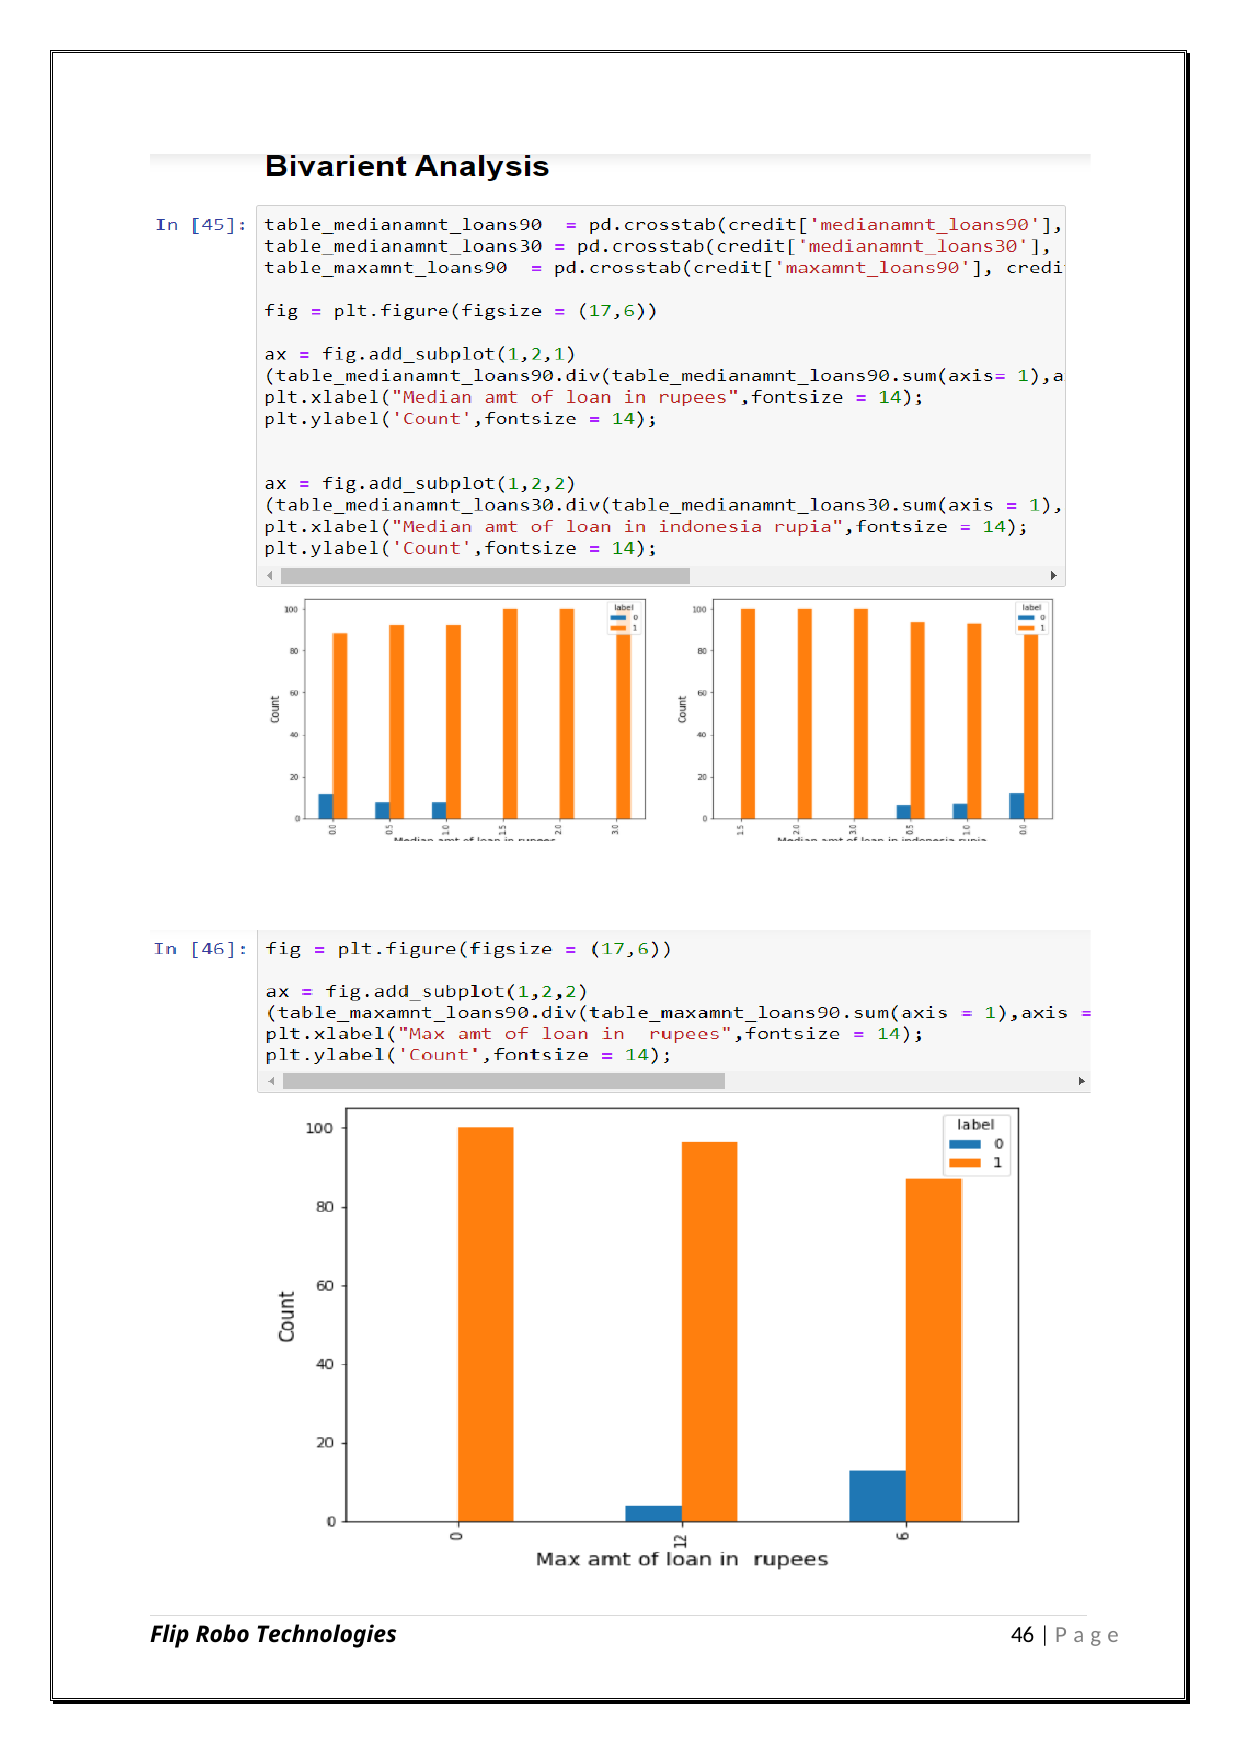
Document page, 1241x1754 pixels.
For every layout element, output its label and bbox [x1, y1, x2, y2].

picture [150, 150, 1091, 841]
picture [150, 930, 1091, 1588]
